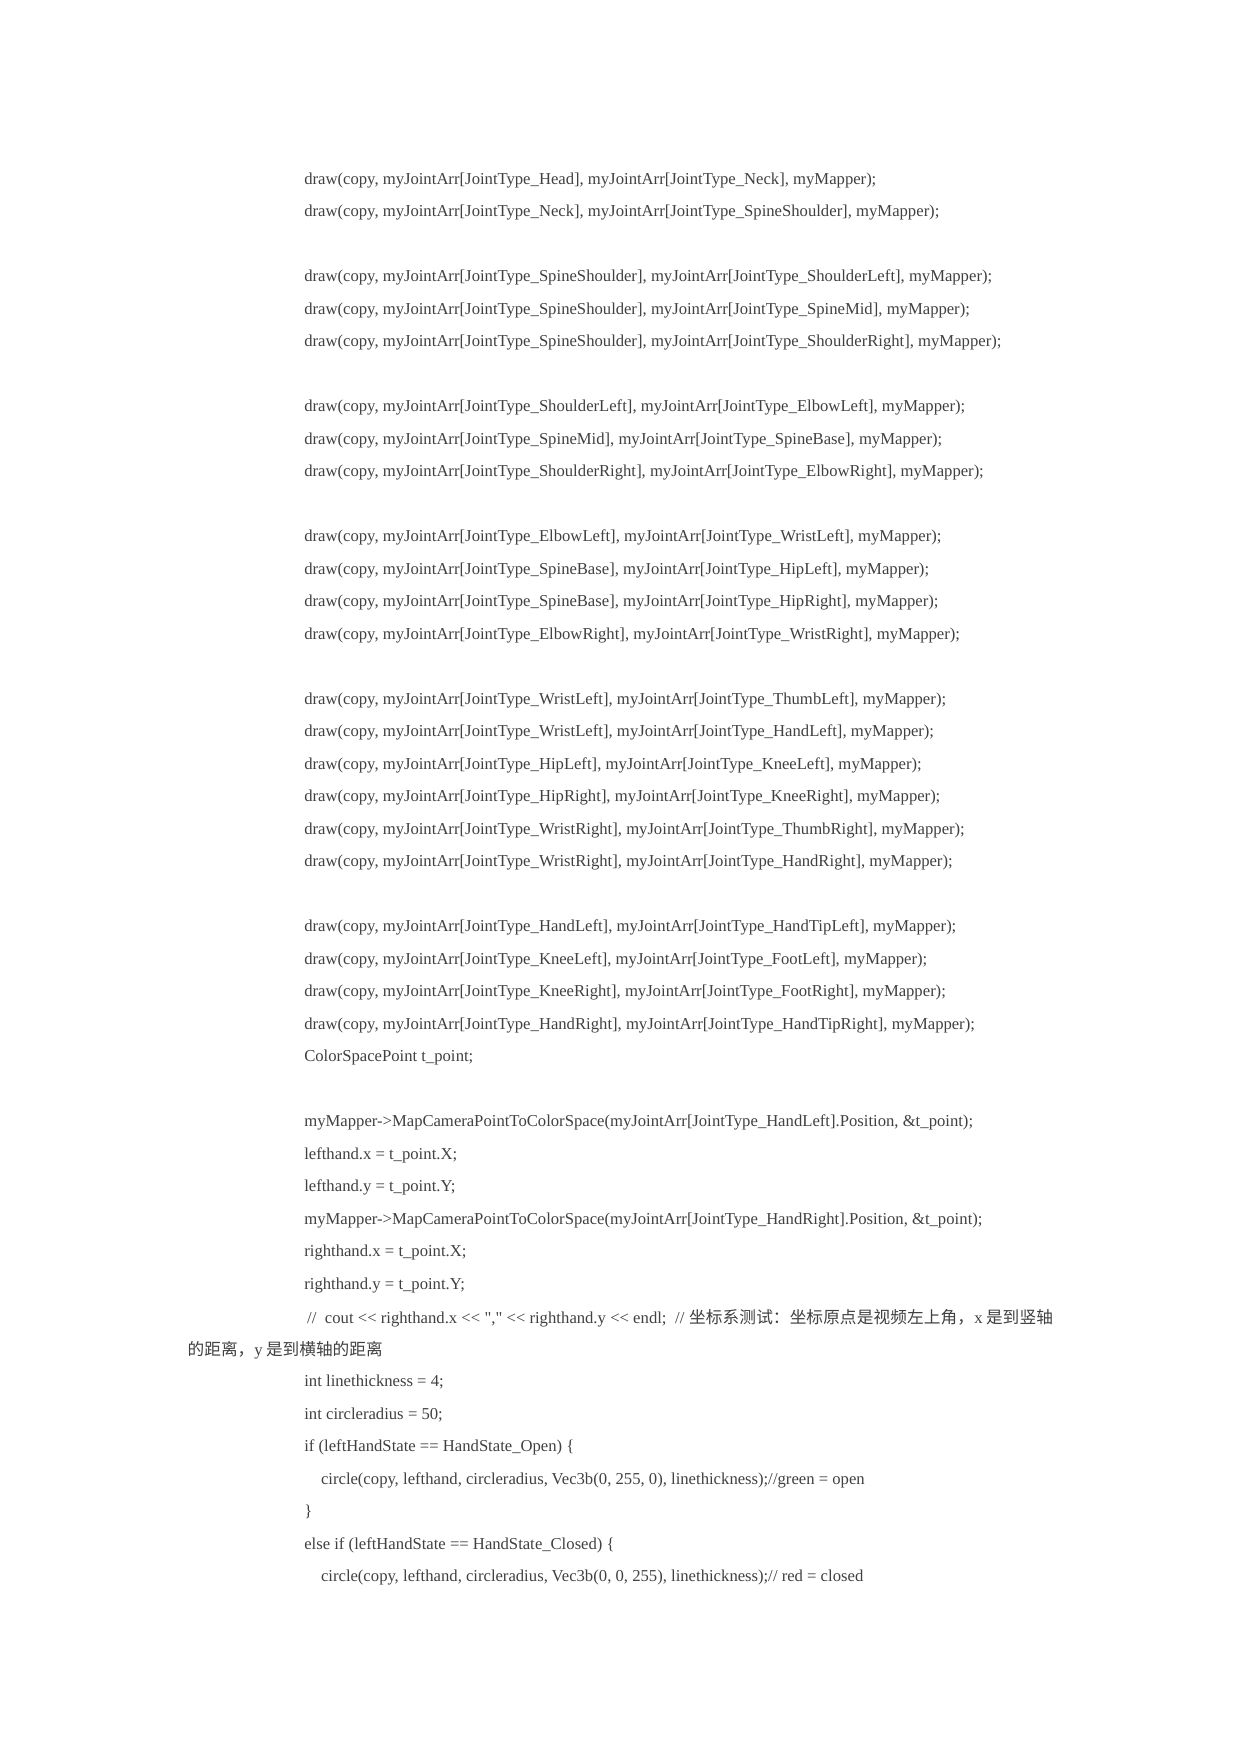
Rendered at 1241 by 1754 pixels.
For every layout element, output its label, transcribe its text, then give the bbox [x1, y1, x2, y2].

text draw(copy, myJointArr[JointType_KneeLeft], myJointArr[JointType_FootLeft], myMapper); [187, 942, 1053, 974]
text draw(copy, myJointArr[JointType_HipRight], myJointArr[JointType_KneeRight], myMapper); [187, 779, 1053, 812]
text draw(copy, myJointArr[JointType_SpineMid], myJointArr[JointType_SpineBase], myMapper); [187, 422, 1053, 454]
text ColorSpacePoint t_point; [187, 1039, 1053, 1072]
text draw(copy, myJointArr[JointType_SpineShoulder], myJointArr[JointType_SpineMid], myMapper); [187, 292, 1053, 324]
text draw(copy, myJointArr[JointType_WristRight], myJointArr[JointType_HandRight], myMapper); [187, 844, 1053, 877]
text draw(copy, myJointArr[JointType_SpineShoulder], myJointArr[JointType_ShoulderLeft], myMapper); [187, 259, 1053, 292]
text else if (leftHandState == HandState_Closed) { [187, 1527, 1053, 1559]
text draw(copy, myJointArr[JointType_ElbowLeft], myJointArr[JointType_WristLeft], myMapper); [187, 519, 1053, 552]
text draw(copy, myJointArr[JointType_WristLeft], myJointArr[JointType_HandLeft], myMapper); [187, 714, 1053, 747]
text draw(copy, myJointArr[JointType_SpineBase], myJointArr[JointType_HipLeft], myMapper); [187, 552, 1053, 584]
text draw(copy, myJointArr[JointType_SpineShoulder], myJointArr[JointType_ShoulderRight], myMapper); [187, 324, 1053, 357]
text draw(copy, myJointArr[JointType_WristLeft], myJointArr[JointType_ThumbLeft], myMapper); [187, 682, 1053, 714]
text righthand.x = t_point.X; [187, 1234, 1053, 1267]
text draw(copy, myJointArr[JointType_Neck], myJointArr[JointType_SpineShoulder], myMapper); [187, 194, 1053, 227]
text myMapper->MapCameraPointToColorSpace(myJointArr[JointType_HandRight].Position, &t_point); [187, 1202, 1053, 1234]
text lefthand.x = t_point.X; [187, 1137, 1053, 1169]
text if (leftHandState == HandState_Open) { [187, 1429, 1053, 1462]
text draw(copy, myJointArr[JointType_Head], myJointArr[JointType_Neck], myMapper); [187, 162, 1053, 194]
text lefthand.y = t_point.Y; [187, 1169, 1053, 1202]
text draw(copy, myJointArr[JointType_ElbowRight], myJointArr[JointType_WristRight], myMapper); [187, 617, 1053, 649]
text draw(copy, myJointArr[JointType_HandRight], myJointArr[JointType_HandTipRight], myMapper); [187, 1007, 1053, 1039]
text draw(copy, myJointArr[JointType_ShoulderLeft], myJointArr[JointType_ElbowLeft], myMapper); [187, 389, 1053, 422]
text } [187, 1494, 1053, 1527]
text draw(copy, myJointArr[JointType_HandLeft], myJointArr[JointType_HandTipLeft], myMapper); [187, 909, 1053, 942]
text draw(copy, myJointArr[JointType_WristRight], myJointArr[JointType_ThumbRight], myMapper); [187, 812, 1053, 844]
text righthand.y = t_point.Y; [187, 1267, 1053, 1299]
text int linethickness = 4; [187, 1364, 1053, 1397]
text draw(copy, myJointArr[JointType_HipLeft], myJointArr[JointType_KneeLeft], myMapper); [187, 747, 1053, 779]
text draw(copy, myJointArr[JointType_KneeRight], myJointArr[JointType_FootRight], myMapper); [187, 974, 1053, 1007]
text // cout << righthand.x << "," << righthand.y << endl; // 坐标系测试：坐标原点是视频左上角，x是到竖轴的距离，y是到横轴的距离 [187, 1299, 1053, 1364]
text int circleradius = 50; [187, 1397, 1053, 1429]
text circle(copy, lefthand, circleradius, Vec3b(0, 255, 0), linethickness);//green = open [187, 1462, 1053, 1494]
text draw(copy, myJointArr[JointType_SpineBase], myJointArr[JointType_HipRight], myMapper); [187, 584, 1053, 617]
text myMapper->MapCameraPointToColorSpace(myJointArr[JointType_HandLeft].Position, &t_point); [187, 1104, 1053, 1137]
text circle(copy, lefthand, circleradius, Vec3b(0, 0, 255), linethickness);// red = closed [187, 1559, 1053, 1592]
text draw(copy, myJointArr[JointType_ShoulderRight], myJointArr[JointType_ElbowRight], myMapper); [187, 454, 1053, 487]
